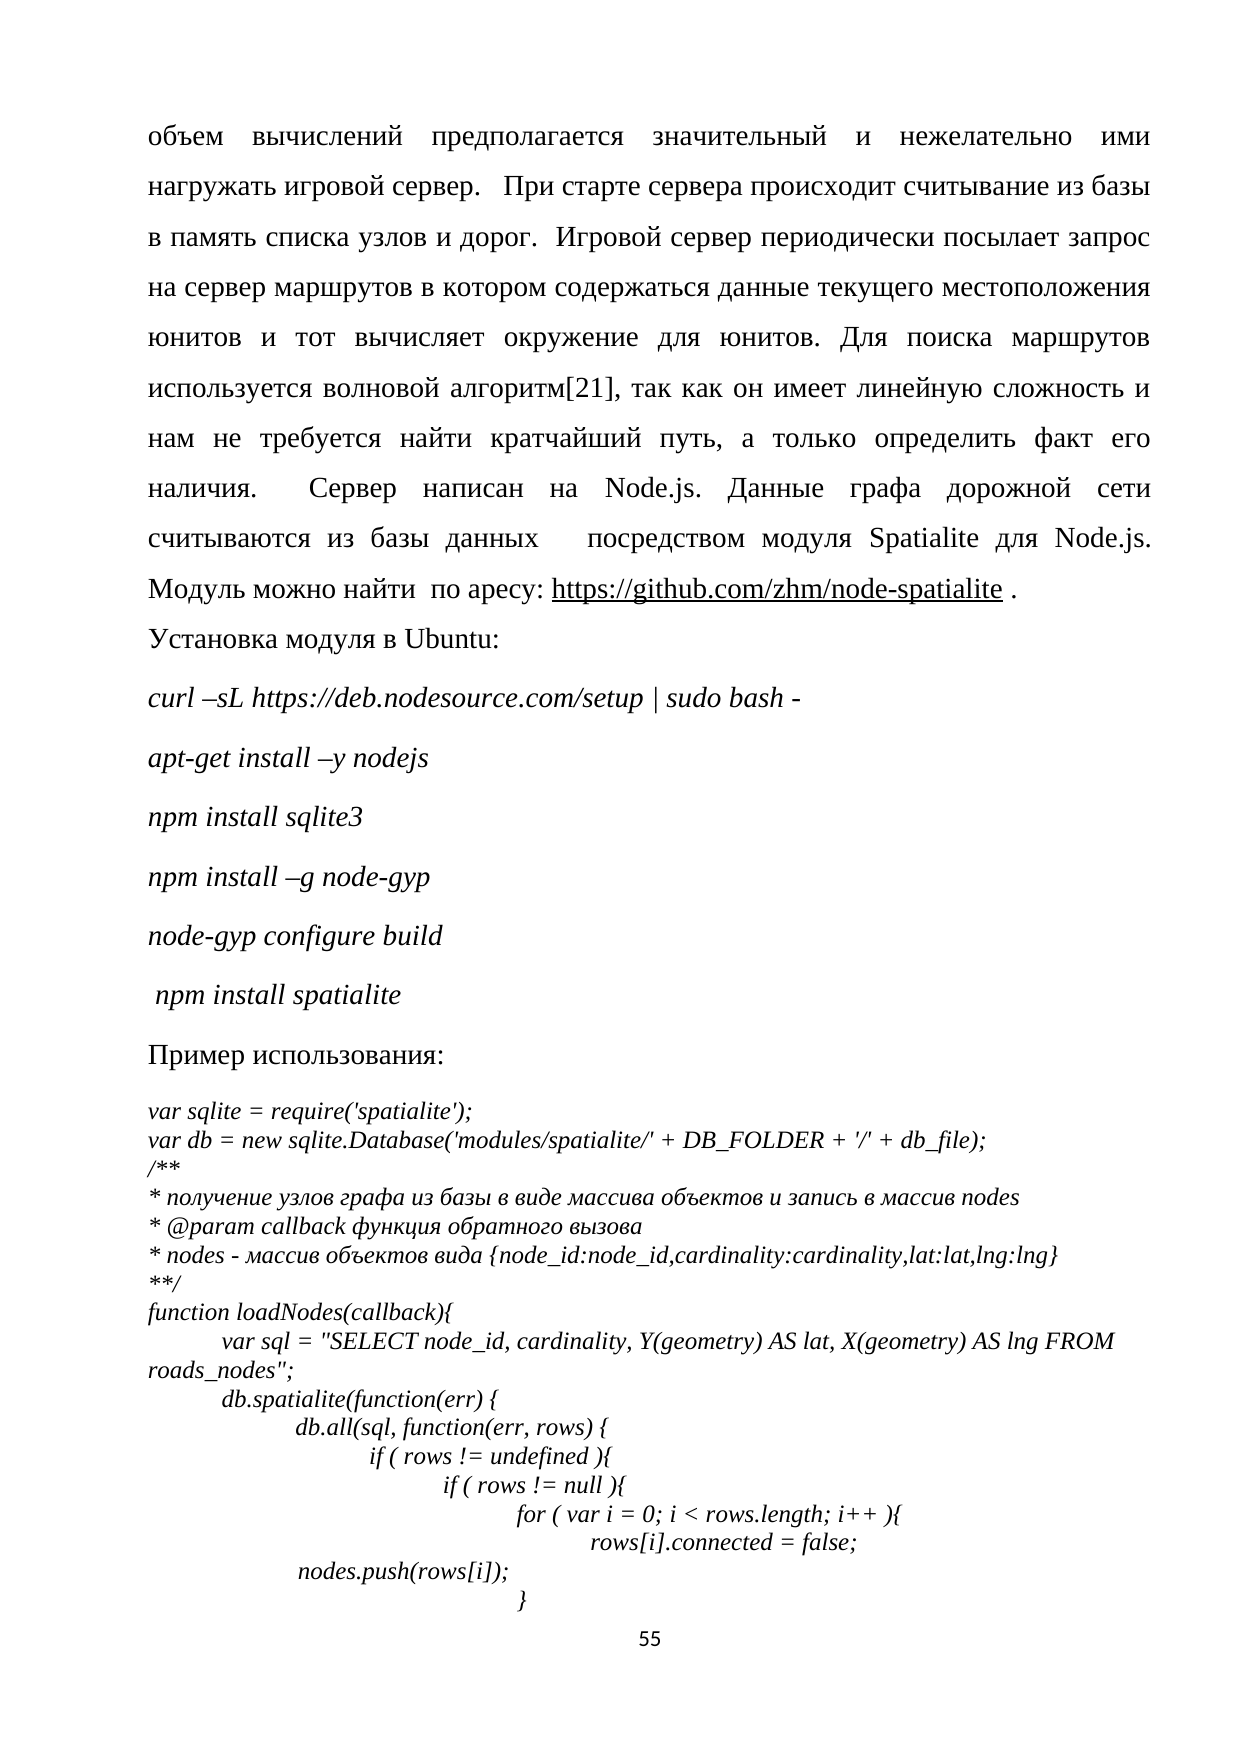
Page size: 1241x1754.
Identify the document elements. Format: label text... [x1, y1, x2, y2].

text * nodes - массив объектов вида {node_id:node_id,cardinality:cardinality,lat:lat,lng:lng} [148, 1240, 1152, 1269]
text Установка модуля в Ubuntu: [148, 621, 1152, 655]
text for ( var i = 0; i < rows.length; i++ ){ [148, 1499, 1152, 1527]
text apt-get install –y nodejs [148, 740, 1152, 773]
text var db = new sqlite.Database('modules/spatialite/' + DB_FOLDER + '/' + db_file); [148, 1125, 1152, 1154]
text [148, 118, 1152, 604]
text if ( rows != null ){ [148, 1470, 1152, 1499]
text * @param callback функция обратного вызова [148, 1211, 1152, 1240]
text node-gyp configure build [148, 918, 1152, 952]
text function loadNodes(callback){ [148, 1297, 1152, 1326]
text if ( rows != undefined ){ [148, 1441, 1152, 1470]
text Пример использования: [148, 1037, 1152, 1070]
text } [148, 1585, 1152, 1614]
text db.all(sql, function(err, rows) { [148, 1412, 1152, 1441]
text * получение узлов графа из базы в виде массива объектов и запись в массив nodes [148, 1182, 1152, 1211]
text db.spatialite(function(err) { [148, 1384, 1152, 1412]
text var sql = "SELECT node_id, cardinality, Y(geometry) AS lat, X(geometry) AS lng FROM roads_nodes"; [148, 1326, 1152, 1384]
text **/ [148, 1269, 1152, 1297]
text npm install –g node-gyp [148, 859, 1152, 892]
text /** [148, 1154, 1152, 1182]
text nodes.push(rows[i]); [148, 1556, 1152, 1585]
text var sqlite = require('spatialite'); [148, 1096, 1152, 1125]
text rows[i].connected = false; [148, 1527, 1152, 1556]
text npm install sqlite3 [148, 799, 1152, 833]
text npm install spatialite [148, 977, 1152, 1011]
text curl –sL https://deb.nodesource.com/setup | sudo bash - [148, 681, 1152, 714]
